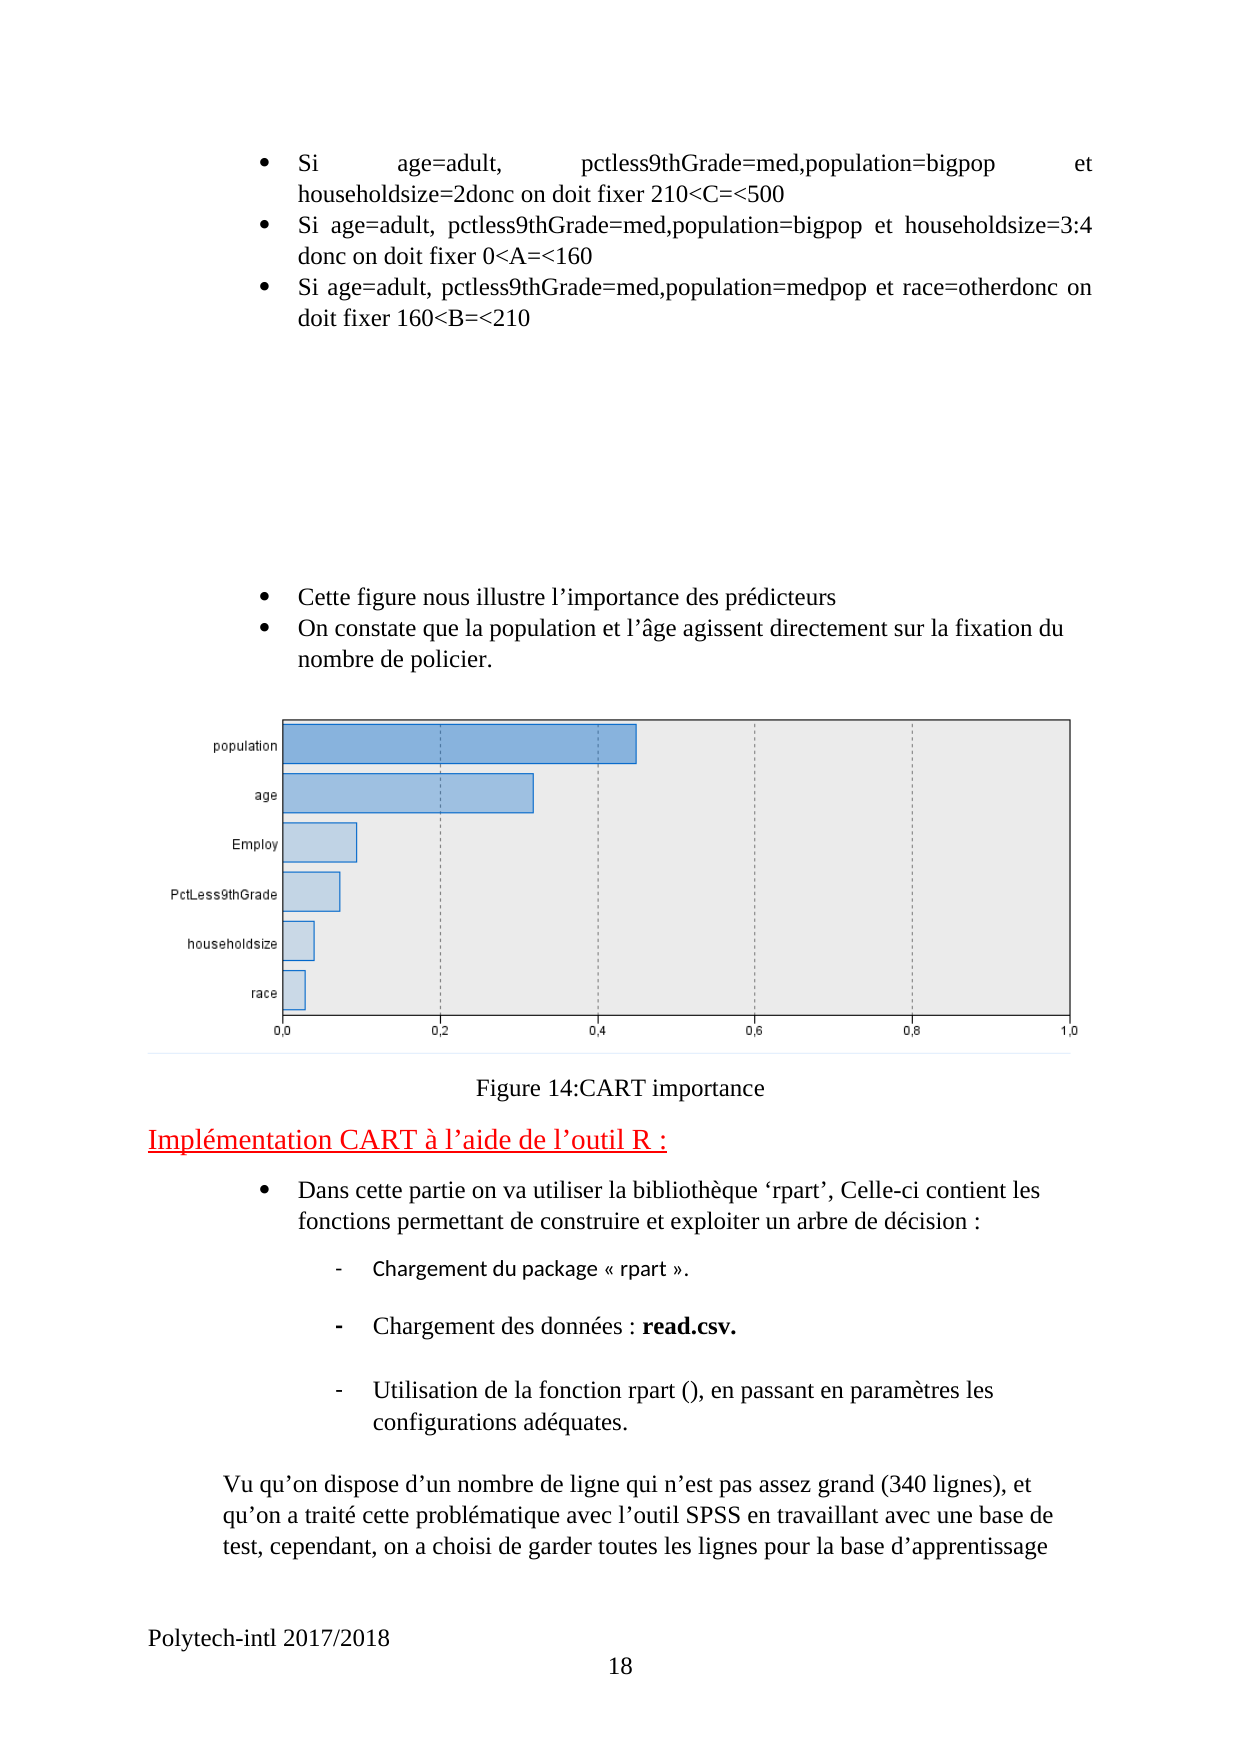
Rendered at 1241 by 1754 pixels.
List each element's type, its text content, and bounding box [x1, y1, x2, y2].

list Si age=adult, pctless9thGrade=med,population=bigpop et householdsize=3:4 donc on doit fixer 0<A=<160 [260, 210, 1093, 269]
picture [147, 706, 1093, 1054]
list Dans cette partie on va utiliser la bibliothèque ‘rpart’, Celle-ci contient les fonctions permettant de construire et exploiter un arbre de décision : [260, 1175, 1093, 1235]
text Implémentation CART à l’aide de l’outil R : [148, 1122, 1093, 1156]
list On constate que la population et l’âge agissent directement sur la fixation du nombre de policier. [260, 613, 1093, 673]
list Chargement des données : read.csv. [335, 1310, 1093, 1340]
list Si age=adult, pctless9thGrade=med,population=medpop et race=otherdonc on doit fixer 160<B=<210 [260, 272, 1093, 332]
list Si age=adult, pctless9thGrade=med,population=bigpop et householdsize=2donc on doit fixer 210<C=<500 [260, 148, 1093, 207]
text Figure 14:CART importance [148, 1073, 1093, 1101]
list Cette figure nous illustre l’importance des prédicteurs [260, 582, 1093, 611]
list Chargement du package « rpart ». [335, 1254, 1093, 1282]
list Utilisation de la fonction rpart (), en passant en paramètres les configurations adéquates. [335, 1374, 1093, 1435]
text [223, 1469, 1093, 1559]
